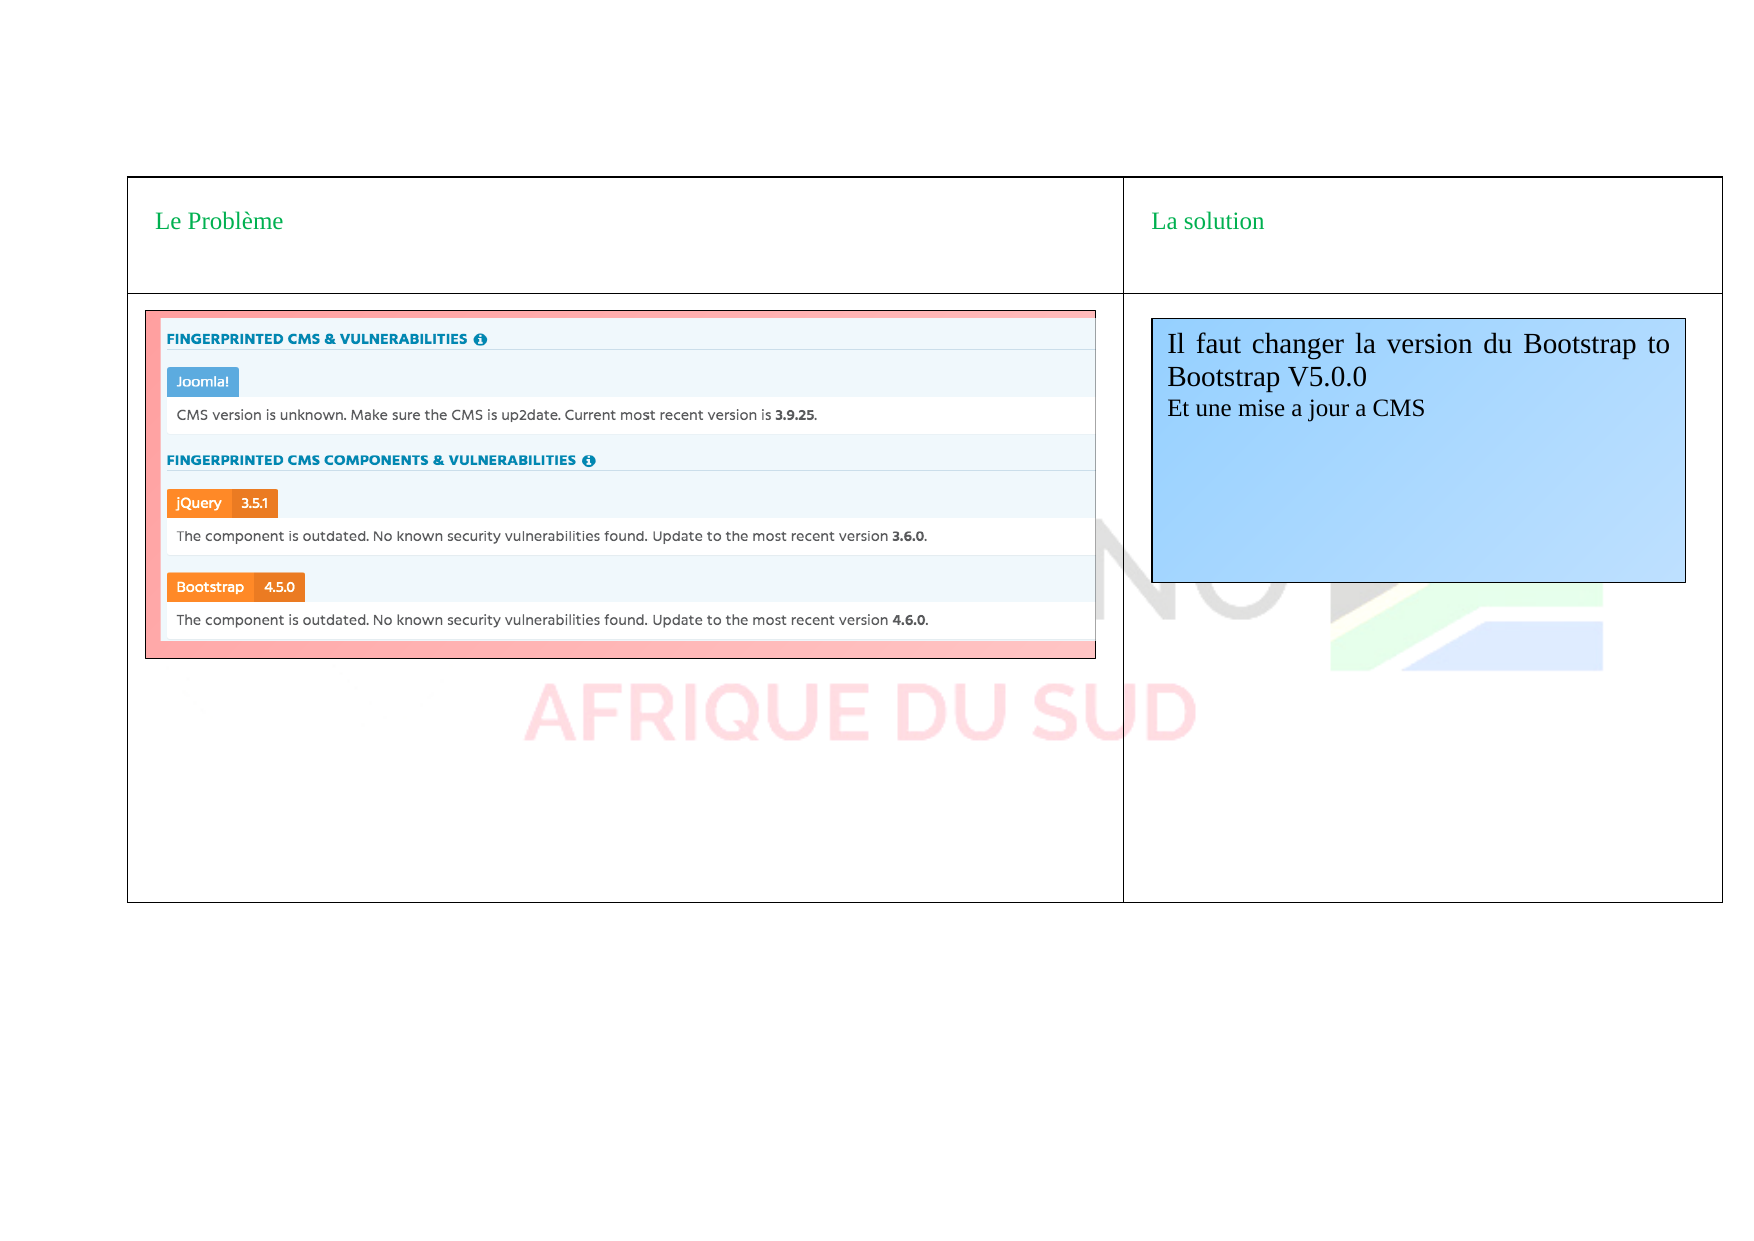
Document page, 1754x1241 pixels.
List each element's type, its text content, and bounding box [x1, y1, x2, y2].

table_cell [1124, 294, 1722, 902]
table_header Le Problème [128, 178, 1123, 292]
table_cell [128, 294, 1123, 902]
picture [160, 318, 1096, 641]
table_header La solution [1124, 178, 1722, 292]
